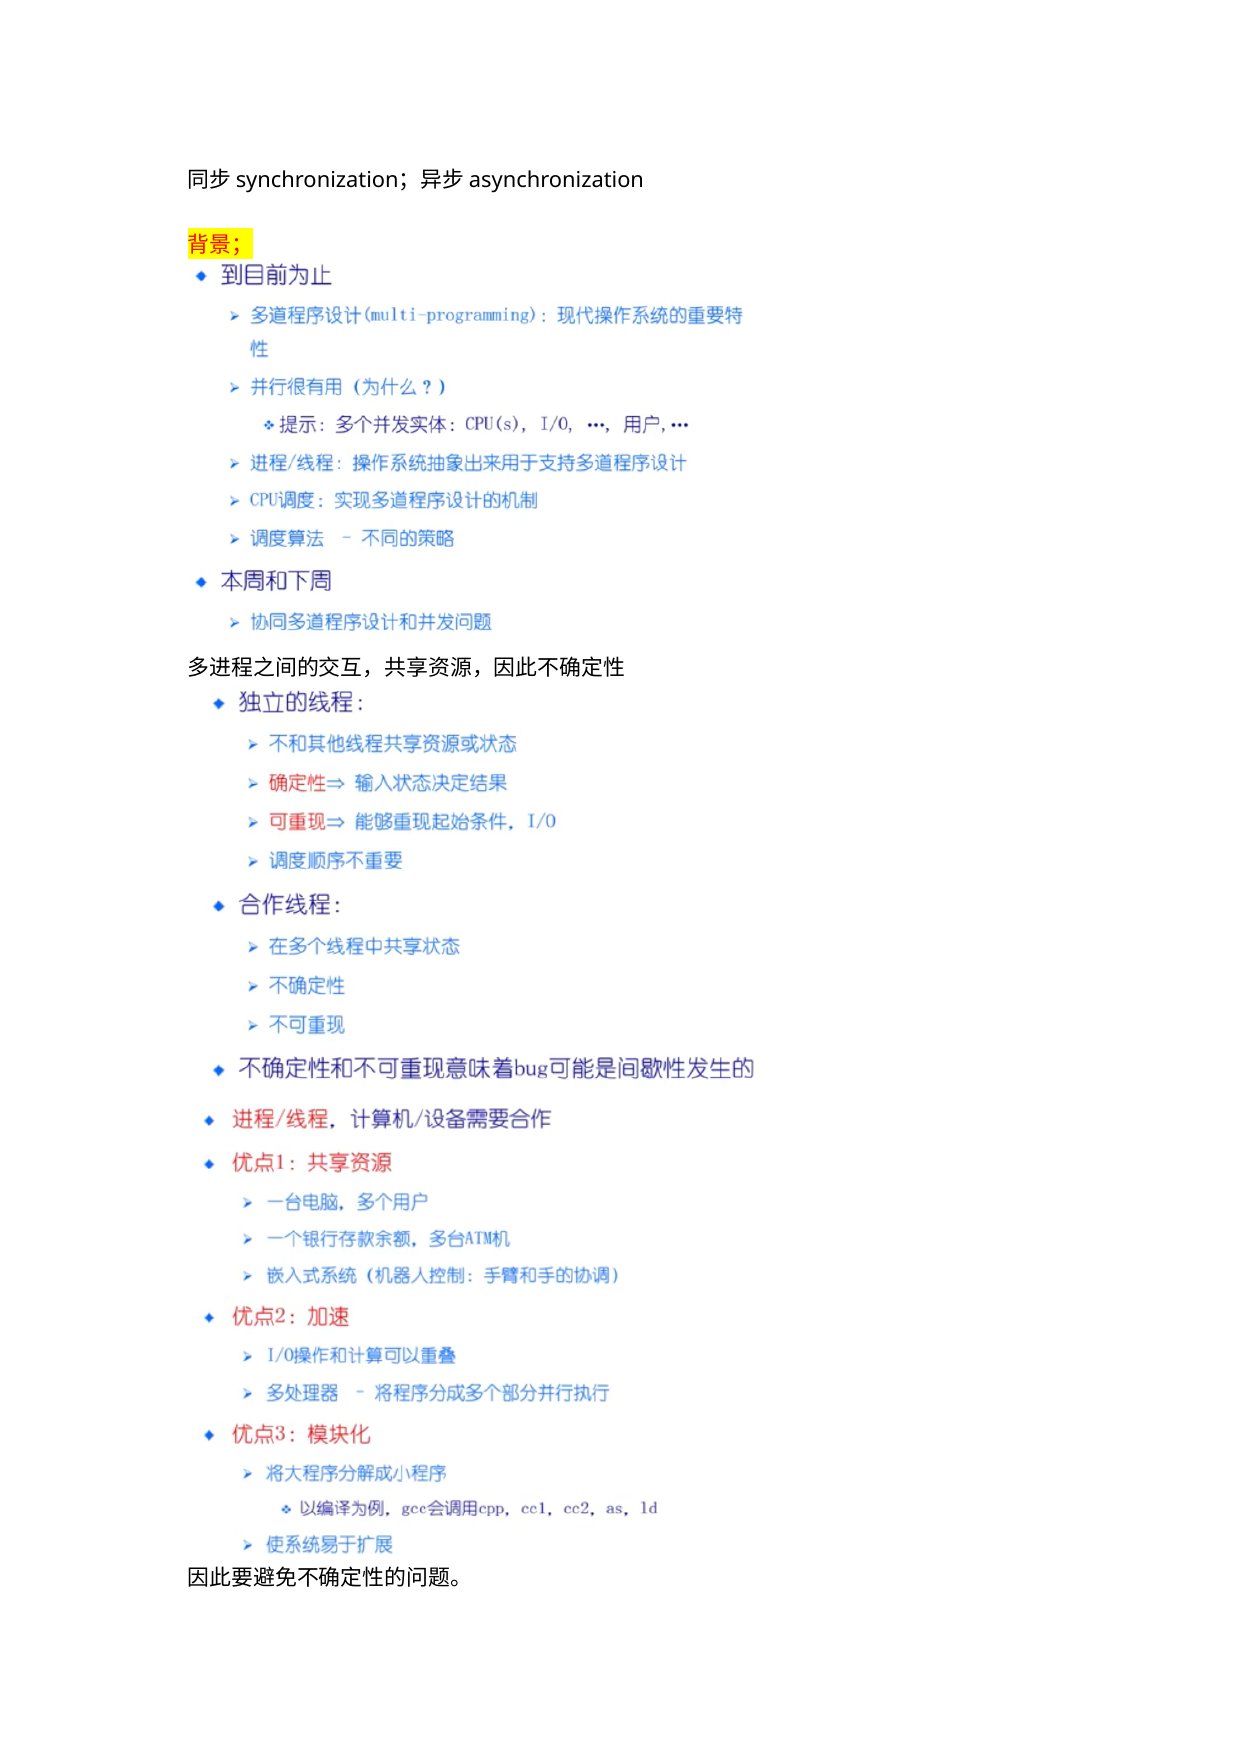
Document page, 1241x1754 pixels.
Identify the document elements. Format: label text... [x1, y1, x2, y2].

text 多进程之间的交互，共享资源，因此不确定性 [187, 649, 1053, 682]
picture [187, 682, 772, 1088]
picture [187, 1104, 766, 1555]
text 背景； [187, 227, 1053, 259]
text 因此要避免不确定性的问题。 [187, 1559, 1053, 1592]
text 同步synchronization；异步asynchronization [187, 162, 1053, 194]
picture [187, 259, 763, 638]
